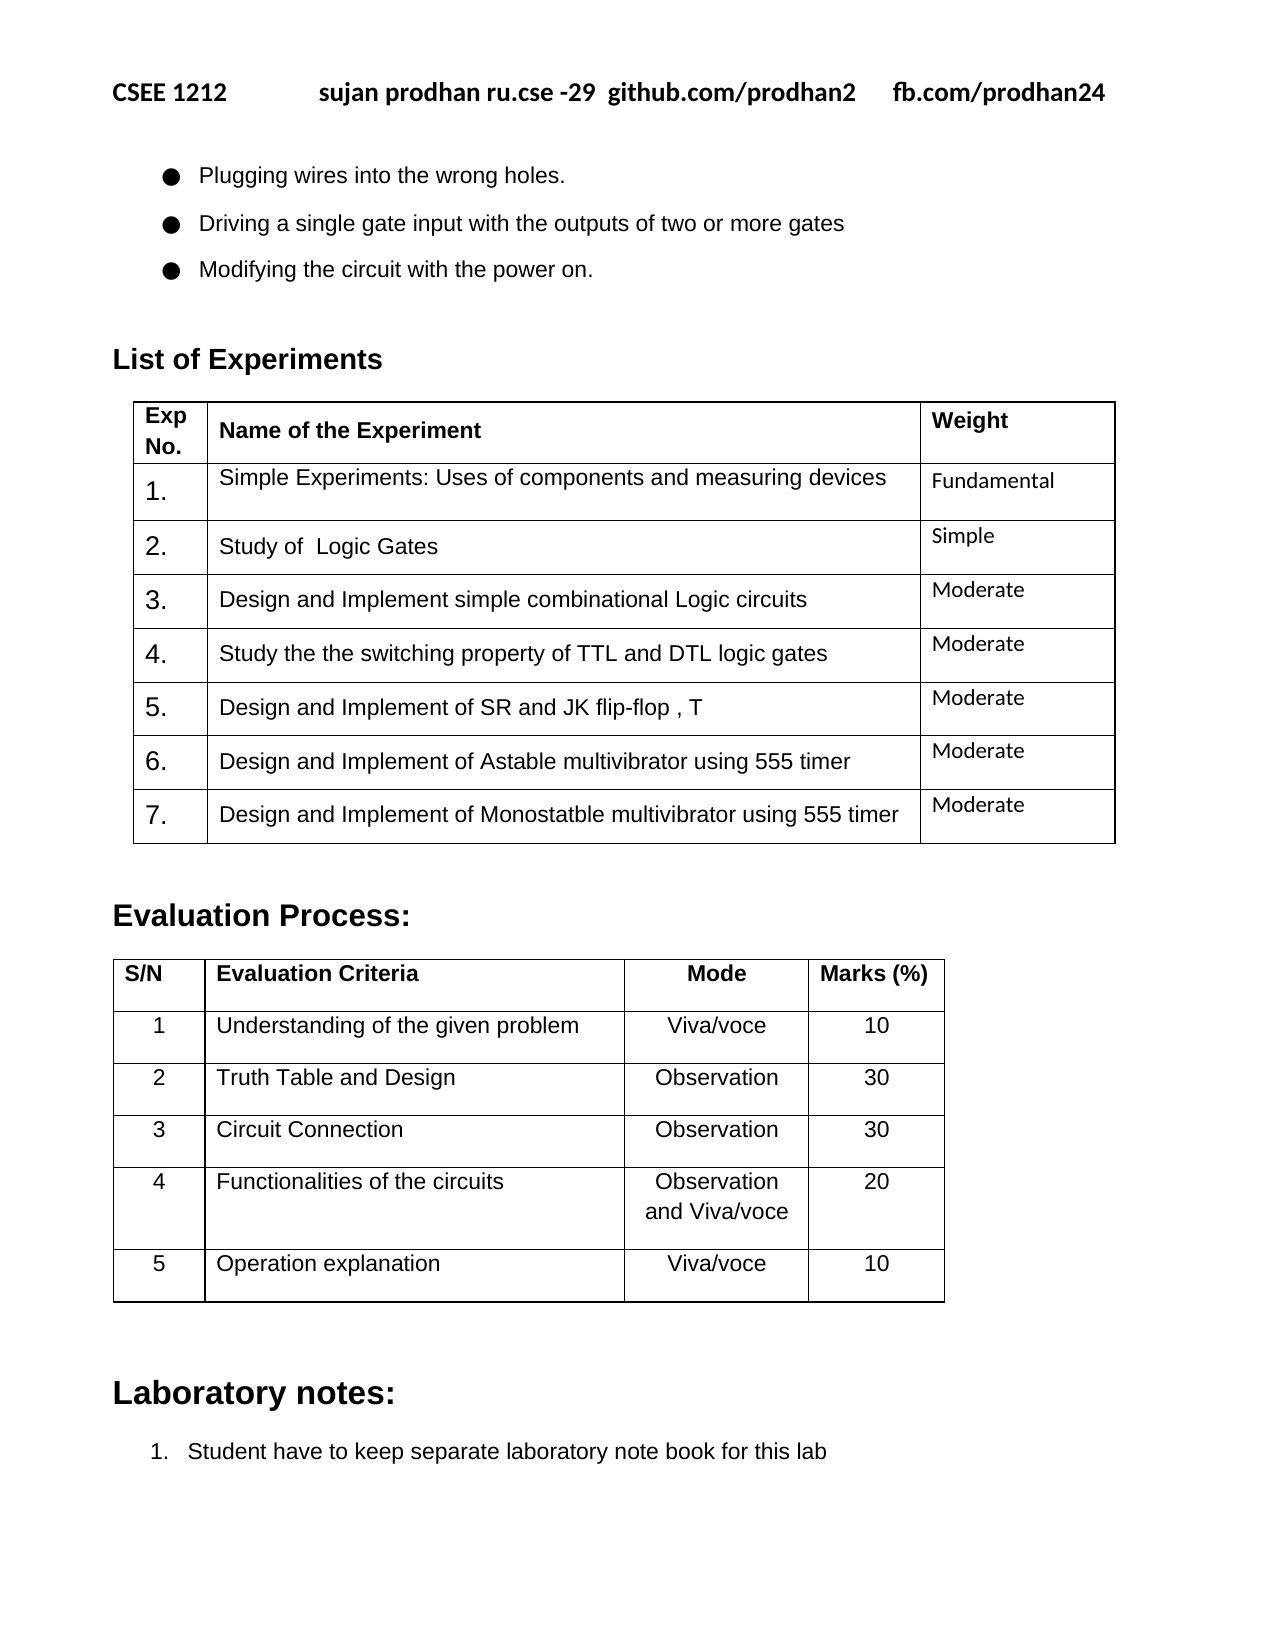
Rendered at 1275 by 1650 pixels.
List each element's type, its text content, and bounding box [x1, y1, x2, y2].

table_cell 3. [134, 575, 207, 628]
table_cell 20 [809, 1168, 944, 1249]
table_cell 10 [809, 1250, 944, 1301]
table_cell 30 [809, 1064, 944, 1115]
table_cell 4 [114, 1168, 204, 1249]
table_cell Observation [625, 1064, 808, 1115]
table_cell Design and Implement simple combinational Logic circuits [208, 575, 920, 628]
table_header S/N [114, 960, 204, 1011]
table_cell Fundamental [921, 464, 1114, 520]
table_cell Driving a single gate input with the outputs of two or more gates [113, 197, 1124, 244]
table_cell 4. [134, 629, 207, 682]
table_header Evaluation Criteria [206, 960, 624, 1011]
text Laboratory notes: [112, 1373, 1162, 1411]
table_cell Moderate [921, 790, 1114, 843]
table_cell Observation [625, 1116, 808, 1167]
table_cell 2. [134, 521, 207, 574]
table_cell Truth Table and Design [206, 1064, 624, 1115]
table_cell 3 [114, 1116, 204, 1167]
table_cell Plugging wires into the wrong holes. [113, 150, 1124, 197]
table_cell 5 [114, 1250, 204, 1301]
table_cell 30 [809, 1116, 944, 1167]
table_cell Viva/voce [625, 1250, 808, 1301]
table_cell Moderate [921, 575, 1114, 628]
table_cell 7. [134, 790, 207, 843]
table_header Marks (%) [809, 960, 944, 1011]
table_cell 6. [134, 736, 207, 789]
table_cell Viva/voce [625, 1012, 808, 1063]
table_cell Moderate [921, 683, 1114, 735]
table_cell Design and Implement of Monostatble multivibrator using 555 timer [208, 790, 920, 843]
table_header Name of the Experiment [208, 403, 920, 463]
table_cell 1 [114, 1012, 204, 1063]
table_cell Observation and Viva/voce [625, 1168, 808, 1249]
table_cell Modifying the circuit with the power on. [113, 244, 1124, 291]
table_cell 5. [134, 683, 207, 735]
table_cell Simple [921, 521, 1114, 574]
text Evaluation Process: [112, 897, 1162, 933]
table_cell Study the the switching property of TTL and DTL logic gates [208, 629, 920, 682]
table_cell 2 [114, 1064, 204, 1115]
table_cell Circuit Connection [206, 1116, 624, 1167]
table_cell Simple Experiments: Uses of components and measuring devices [208, 464, 920, 520]
table_cell Operation explanation [206, 1250, 624, 1301]
text List of Experiments [112, 342, 1162, 376]
table_cell 1. [134, 464, 207, 520]
list Student have to keep separate laboratory note book for this lab [150, 1438, 1162, 1464]
table_header Exp No. [134, 403, 207, 463]
table_cell Study of Logic Gates [208, 521, 920, 574]
table_cell Design and Implement of Astable multivibrator using 555 timer [208, 736, 920, 789]
table_cell Design and Implement of SR and JK flip-flop , T [208, 683, 920, 735]
table_cell Functionalities of the circuits [206, 1168, 624, 1249]
table_cell Moderate [921, 736, 1114, 789]
table_cell 10 [809, 1012, 944, 1063]
table_header Weight [921, 403, 1114, 463]
table_cell Moderate [921, 629, 1114, 682]
table_header Mode [625, 960, 808, 1011]
table_cell Understanding of the given problem [206, 1012, 624, 1063]
